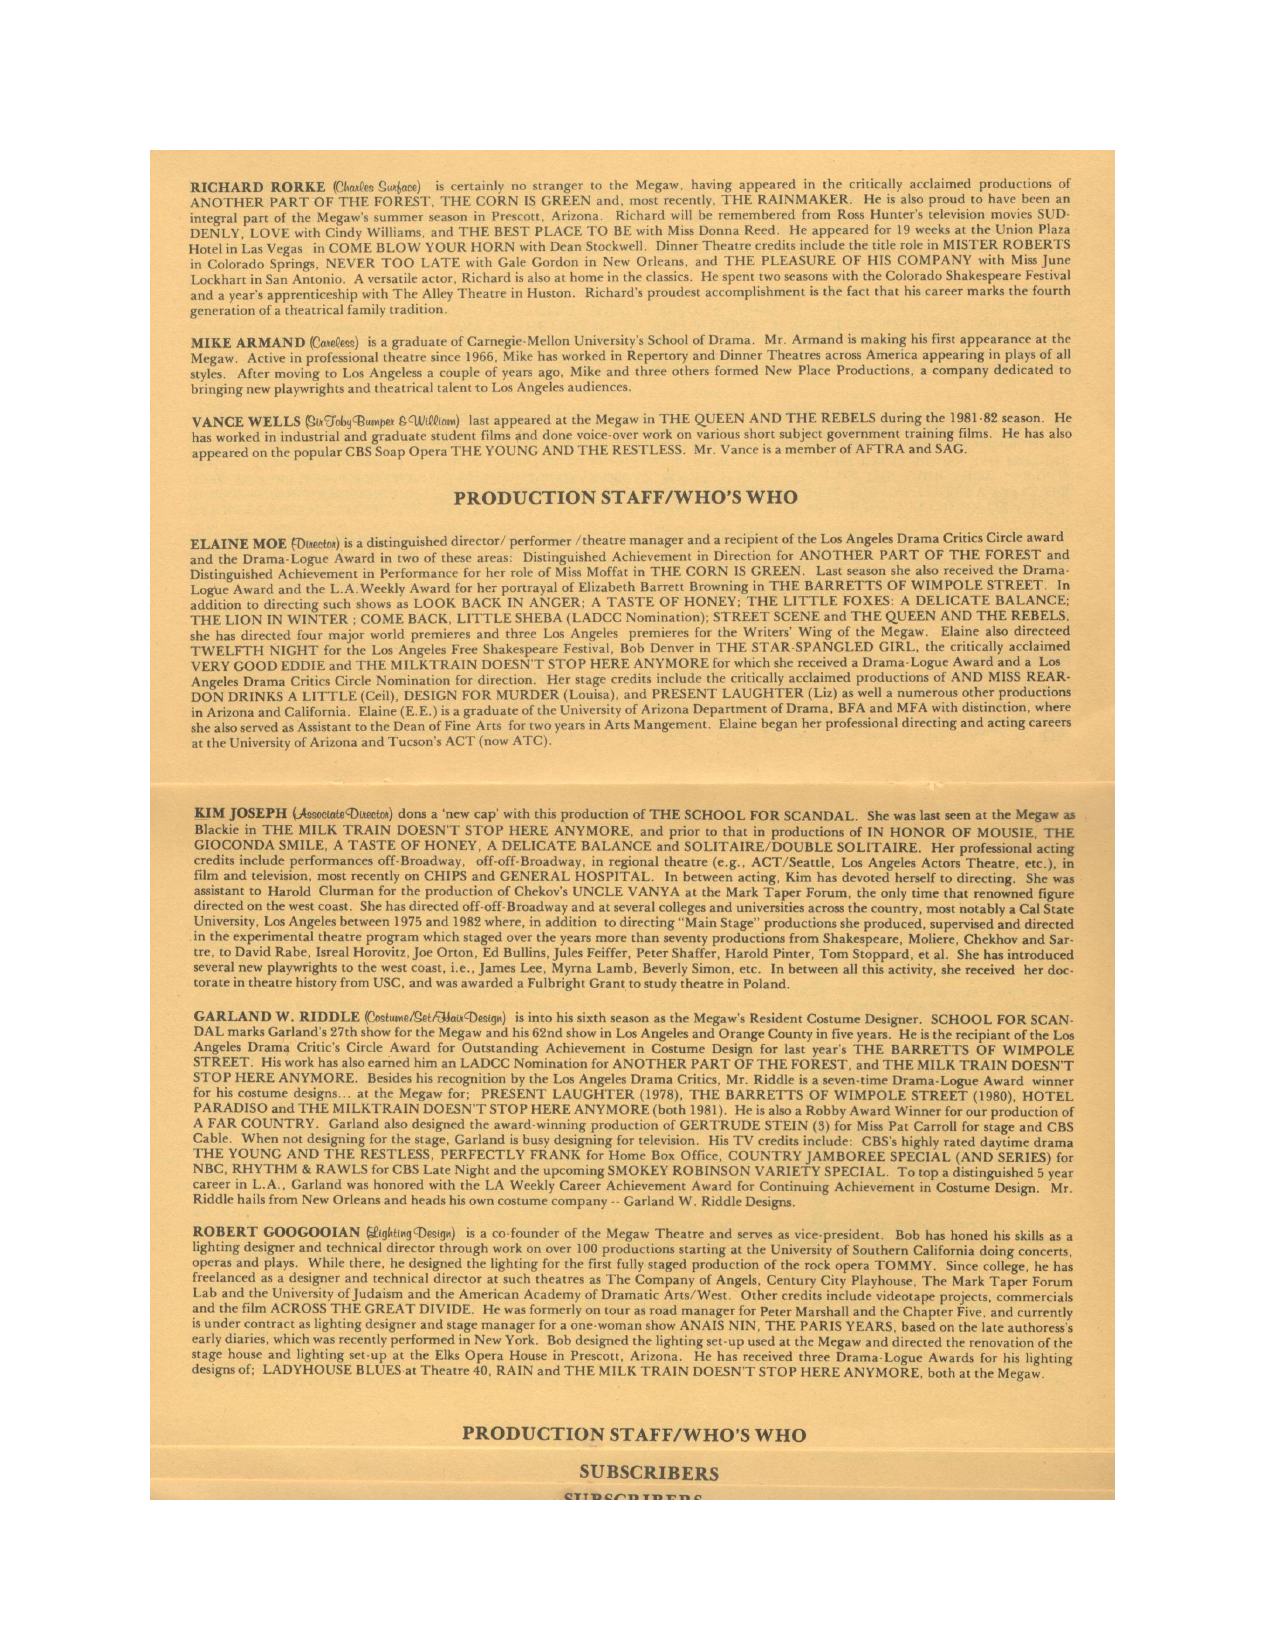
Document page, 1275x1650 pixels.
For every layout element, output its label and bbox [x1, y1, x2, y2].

picture [150, 150, 1115, 1500]
